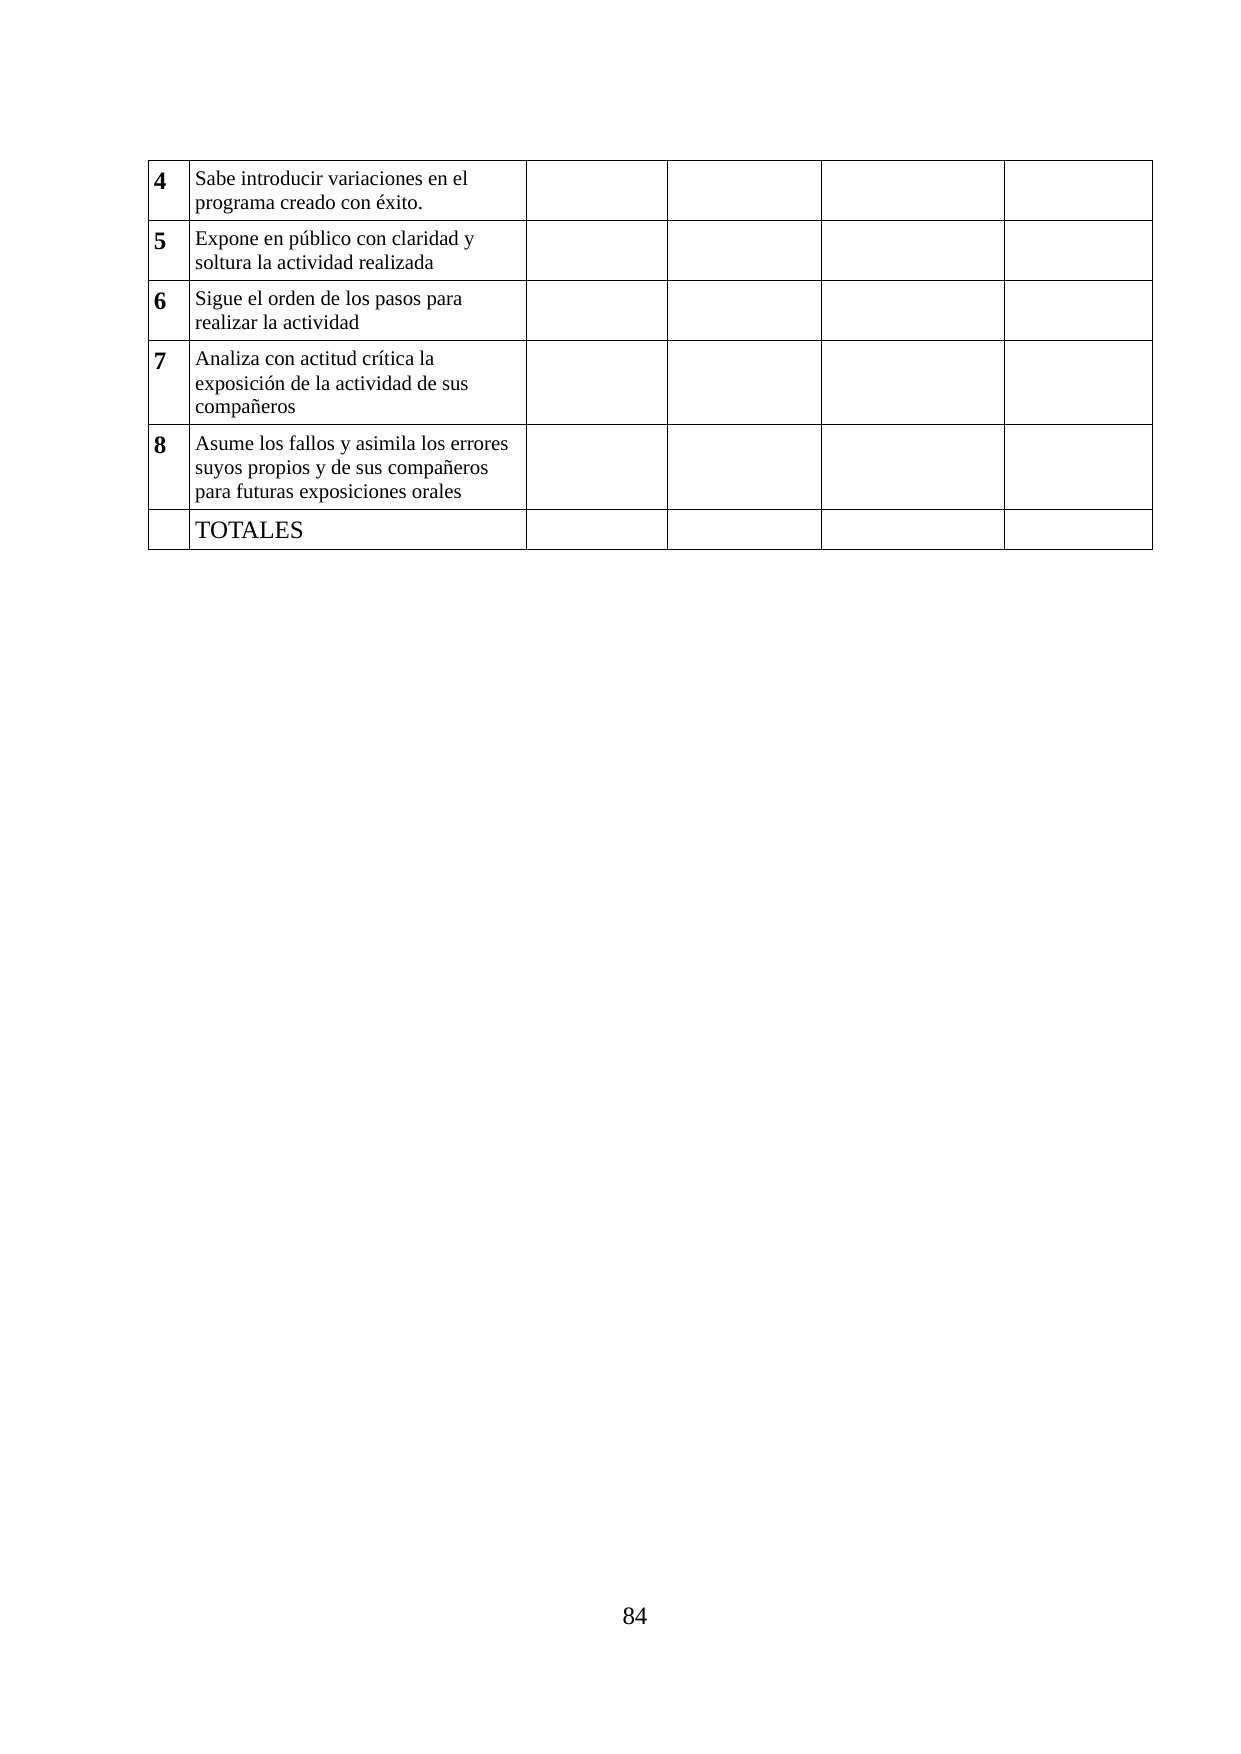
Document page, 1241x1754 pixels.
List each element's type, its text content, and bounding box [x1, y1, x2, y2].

table_cell 6 [149, 281, 189, 340]
table_cell 7 [149, 341, 189, 424]
table_cell [1005, 281, 1152, 340]
table_cell [668, 425, 821, 508]
table_cell [668, 161, 821, 220]
table_cell [1005, 510, 1152, 549]
table_cell [668, 510, 821, 549]
table_cell [822, 281, 1004, 340]
table_cell [527, 161, 667, 220]
table_cell TOTALES [190, 510, 526, 549]
table_cell Sabe introducir variaciones en el programa creado con éxito. [190, 161, 526, 220]
table_cell [668, 221, 821, 280]
table_cell [668, 341, 821, 424]
table_cell [822, 221, 1004, 280]
table_cell [668, 281, 821, 340]
table_cell [527, 341, 667, 424]
table_cell [1005, 221, 1152, 280]
table_cell [822, 425, 1004, 508]
table_cell [822, 341, 1004, 424]
table_cell Expone en público con claridad y soltura la actividad realizada [190, 221, 526, 280]
table_cell Analiza con actitud crítica la exposición de la actividad de sus compañeros [190, 341, 526, 424]
table_cell 8 [149, 425, 189, 508]
table_cell Sigue el orden de los pasos para realizar la actividad [190, 281, 526, 340]
table_cell [149, 510, 189, 549]
table_cell Asume los fallos y asimila los errores suyos propios y de sus compañeros para futuras exposiciones orales [190, 425, 526, 508]
table_cell [822, 510, 1004, 549]
table_cell [1005, 161, 1152, 220]
table_cell [822, 161, 1004, 220]
table_cell [527, 425, 667, 508]
table_cell [1005, 341, 1152, 424]
table_cell [527, 510, 667, 549]
table_cell [527, 281, 667, 340]
table_cell 5 [149, 221, 189, 280]
table_cell [1005, 425, 1152, 508]
table_cell 4 [149, 161, 189, 220]
table_cell [527, 221, 667, 280]
